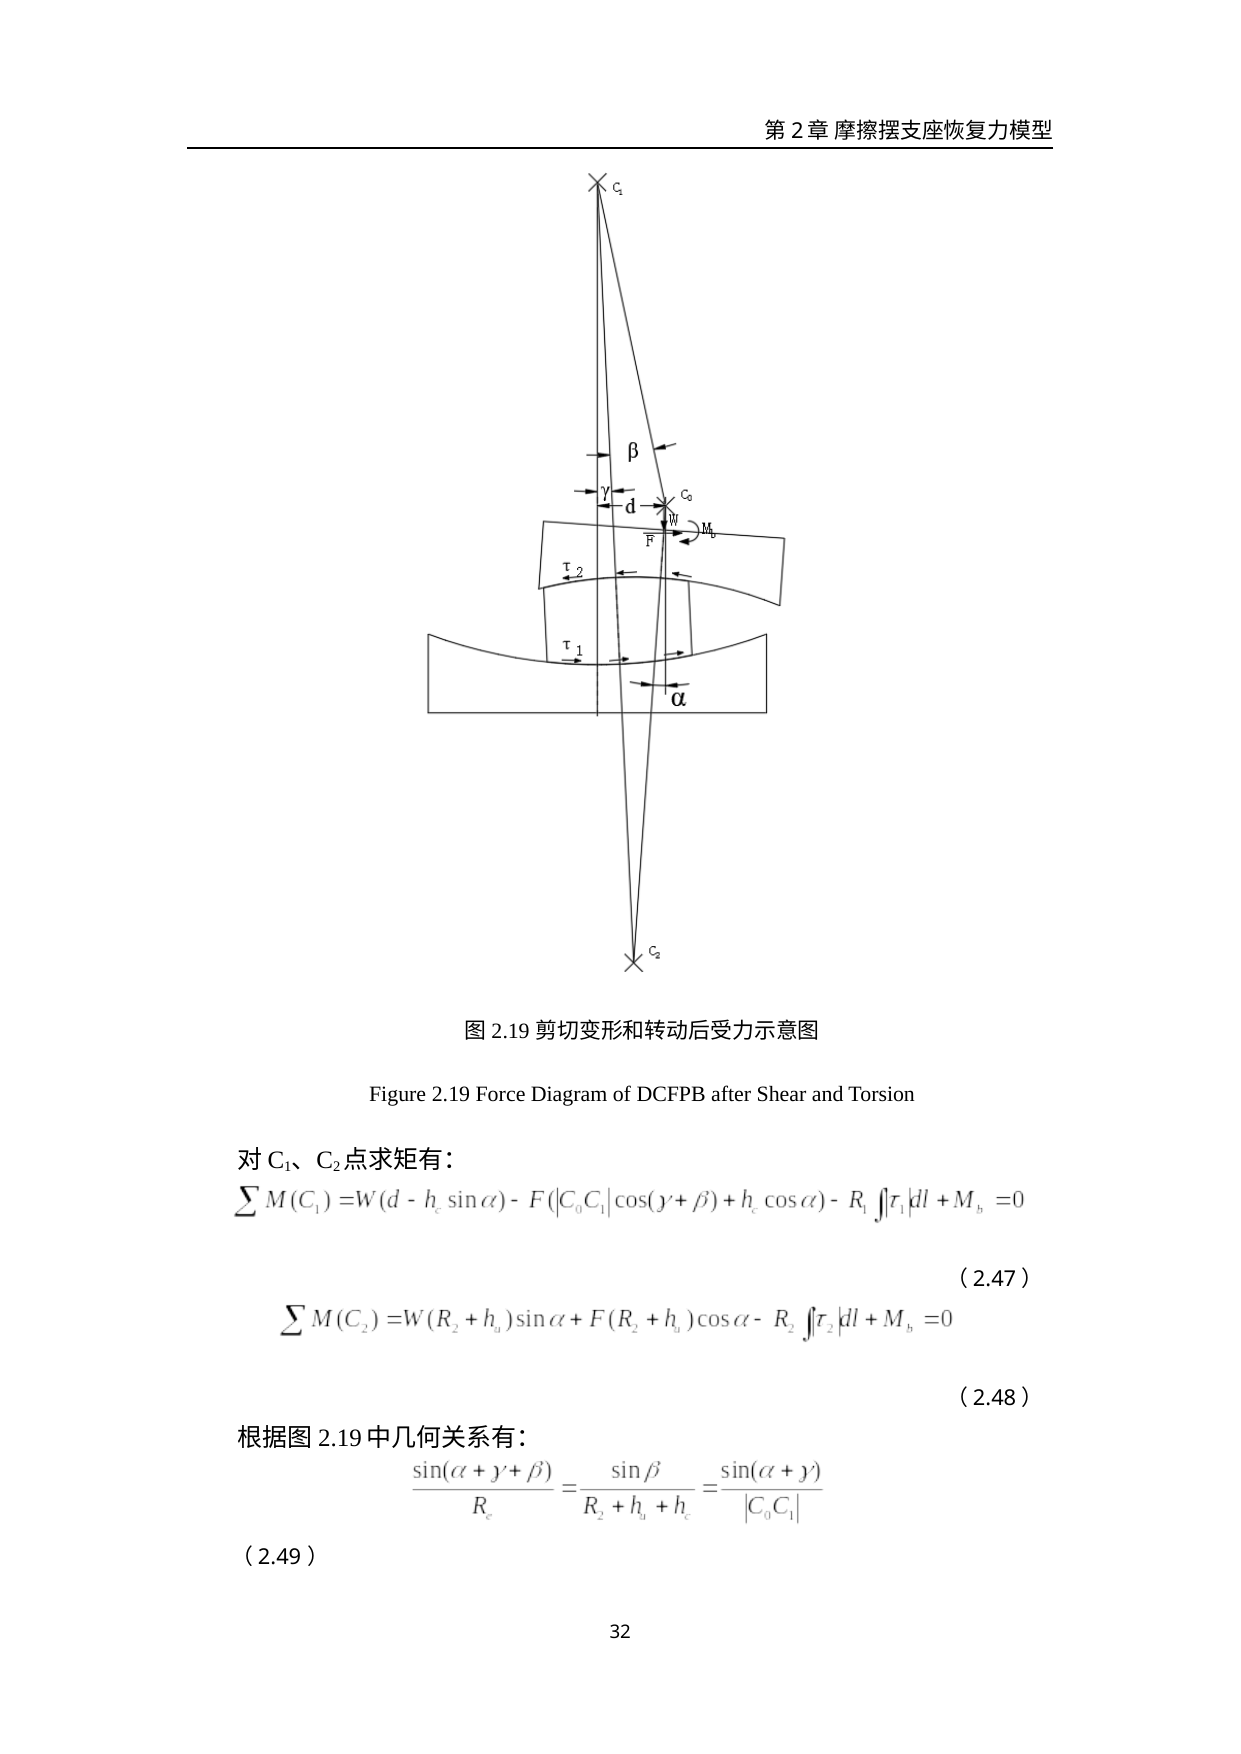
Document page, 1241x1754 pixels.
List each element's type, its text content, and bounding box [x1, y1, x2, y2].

picture [377, 162, 863, 976]
text （ .49 ） [187, 1535, 1053, 1575]
text （ .48 ） [187, 1376, 1053, 1416]
text （ .47 ） [187, 1257, 1053, 1297]
text Figure . Force Diagram of DCFPB after Shear and Torsion [187, 1073, 1053, 1113]
text 对C1、C2点求矩有： [187, 1138, 1053, 1178]
